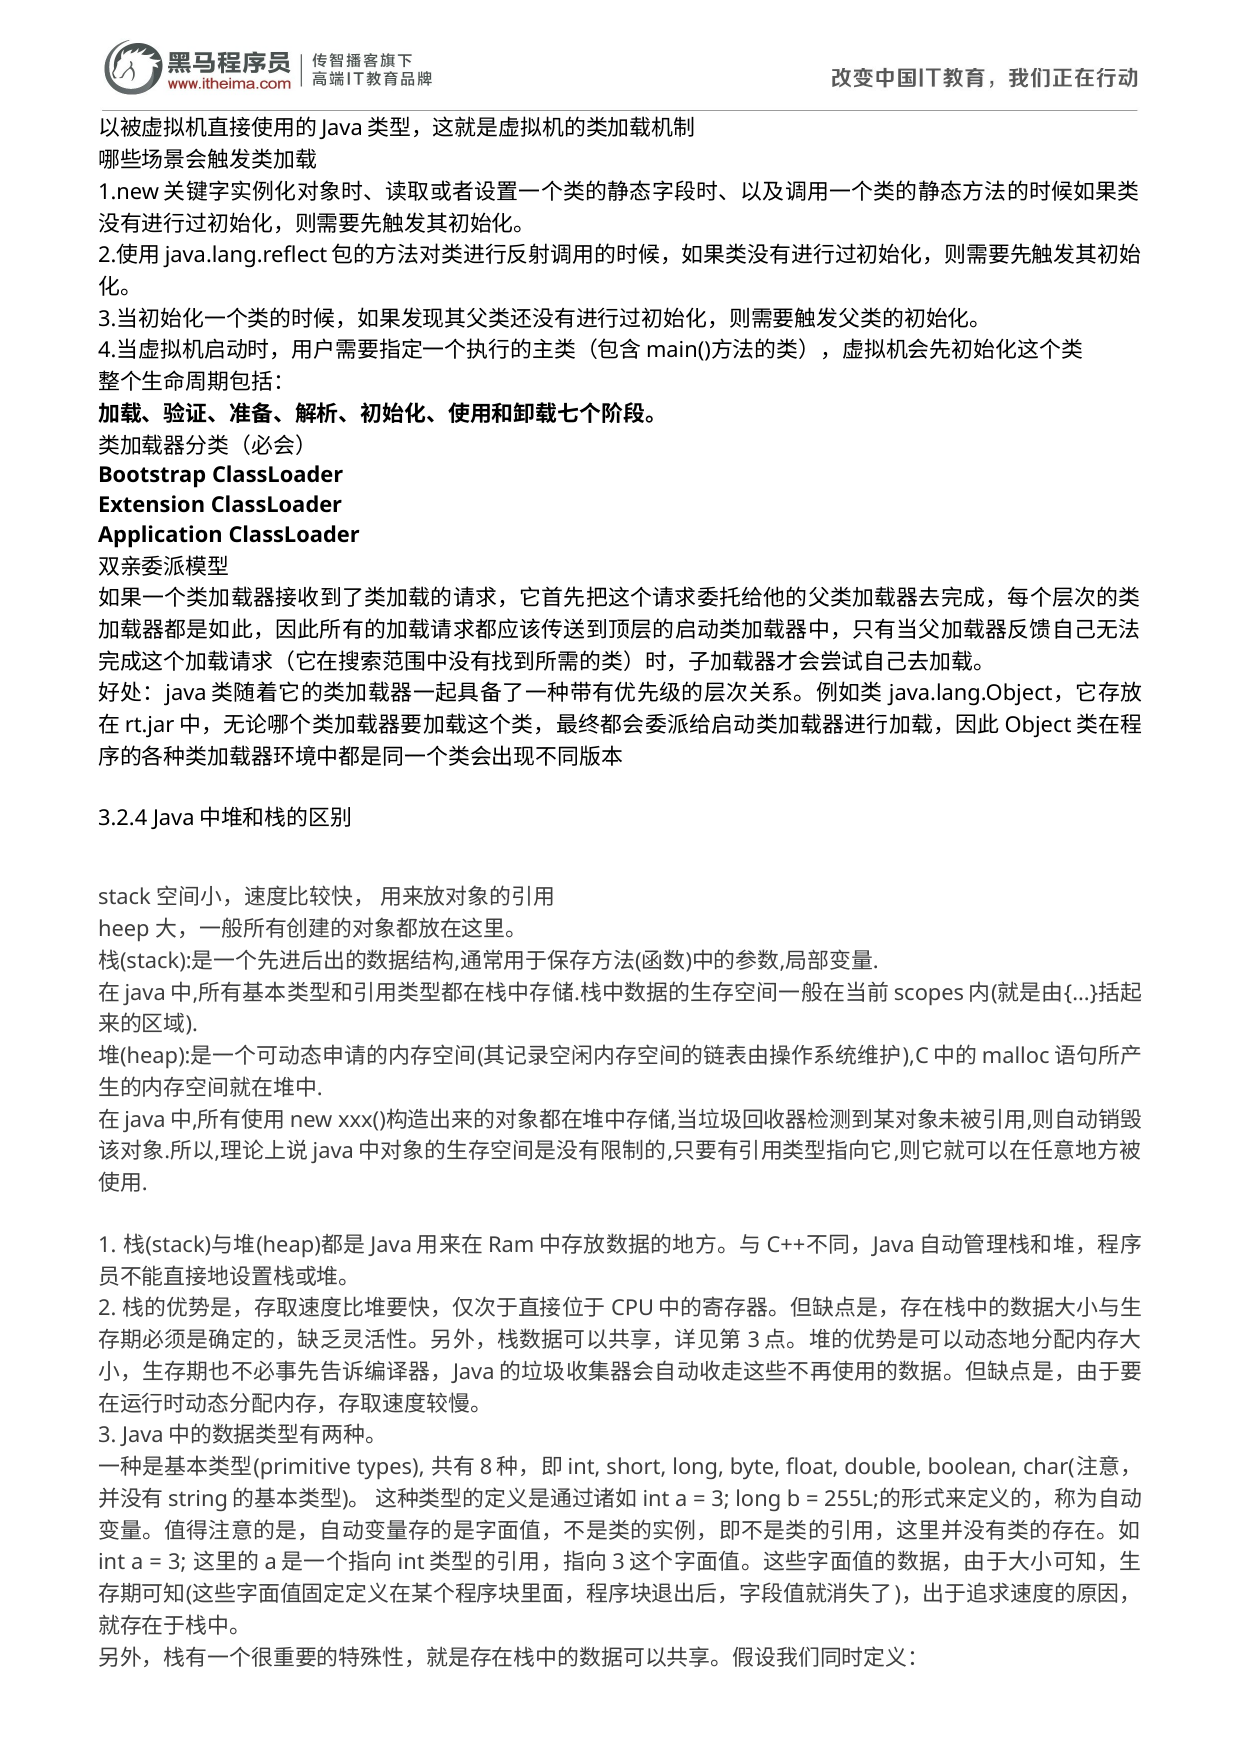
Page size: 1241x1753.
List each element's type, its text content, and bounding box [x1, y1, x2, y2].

text 堆(heap):是一个可动态申请的内存空间(其记录空闲内存空间的链表由操作系统维护),C中的malloc语句所产生的内存空间就在堆中. [98, 1038, 1142, 1102]
text stack 空间小，速度比较快， 用来放对象的引用 [98, 879, 1142, 911]
text 3.当初始化一个类的时候，如果发现其父类还没有进行过初始化，则需要触发父类的初始化。 [98, 301, 1142, 332]
subtitle 3.2.4 Java中堆和栈的区别 [98, 800, 1142, 831]
text 2. 栈的优势是，存取速度比堆要快，仅次于直接位于CPU中的寄存器。但缺点是，存在栈中的数据大小与生存期必须是确定的，缺乏灵活性。另外，栈数据可以共享，详见第3点。堆的优势是可以动态地分配内存大小，生存期也不必事先告诉编译器，Java的垃圾收集器会自动收走这些不再使用的数据。但缺点是，由于要在运行时动态分配内存，存取速度较慢。 [98, 1290, 1142, 1417]
text Application ClassLoader [98, 519, 1142, 549]
text heep 大，一般所有创建的对象都放在这里。 [98, 911, 1142, 943]
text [98, 110, 1142, 142]
text 另外，栈有一个很重要的特殊性，就是存在栈中的数据可以共享。假设我们同时定义： [98, 1639, 1142, 1671]
text Extension ClassLoader [98, 489, 1142, 519]
text 加载、验证、准备、解析、初始化、使用和卸载七个阶段。 [98, 396, 1142, 428]
text 在java中,所有使用new xxx()构造出来的对象都在堆中存储,当垃圾回收器检测到某对象未被引用,则自动销毁该对象.所以,理论上说java中对象的生存空间是没有限制的,只要有引用类型指向它,则它就可以在任意地方被使用. [98, 1102, 1142, 1197]
text 整个生命周期包括： [98, 364, 1142, 396]
text 在java中,所有基本类型和引用类型都在栈中存储.栈中数据的生存空间一般在当前scopes内(就是由{...}括起来的区域). [98, 975, 1142, 1038]
text 类加载器分类（必会） [98, 428, 1142, 459]
text 1. 栈(stack)与堆(heap)都是Java用来在Ram中存放数据的地方。与C++不同，Java自动管理栈和堆，程序员不能直接地设置栈或堆。 [98, 1227, 1142, 1290]
text 如果一个类加载器接收到了类加载的请求，它首先把这个请求委托给他的父类加载器去完成，每个层次的类加载器都是如此，因此所有的加载请求都应该传送到顶层的启动类加载器中，只有当父加载器反馈自己无法完成这个加载请求（它在搜索范围中没有找到所需的类）时，子加载器才会尝试自己去加载。 [98, 580, 1142, 675]
picture [100, 38, 1140, 110]
text 4.当虚拟机启动时，用户需要指定一个执行的主类（包含main()方法的类），虚拟机会先初始化这个类 [98, 332, 1142, 364]
text 1.new关键字实例化对象时、读取或者设置一个类的静态字段时、以及调用一个类的静态方法的时候如果类没有进行过初始化，则需要先触发其初始化。 [98, 174, 1142, 237]
text 栈(stack):是一个先进后出的数据结构,通常用于保存方法(函数)中的参数,局部变量. [98, 943, 1142, 975]
text Bootstrap ClassLoader [98, 459, 1142, 489]
text 好处：java类随着它的类加载器一起具备了一种带有优先级的层次关系。例如类java.lang.Object，它存放在rt.jar中，无论哪个类加载器要加载这个类，最终都会委派给启动类加载器进行加载，因此Object类在程序的各种类加载器环境中都是同一个类会出现不同版本 [98, 675, 1142, 771]
text 一种是基本类型(primitive types), 共有8种，即int, short, long, byte, float, double, boolean, char(注意，并没有string的基本类型)。 这种类型的定义是通过诸如int a = 3; long b = 255L;的形式来定义的，称为自动变量。值得注意的是，自动变量存的是字面值，不是类的实例，即不是类的引用，这里并没有类的存在。如int a = 3; 这里的a是一个指向int类型的引用，指向3这个字面值。这些字面值的数据，由于大小可知，生存期可知(这些字面值固定定义在某个程序块里面，程序块退出后，字段值就消失了)，出于追求速度的原因，就存在于栈中。 [98, 1449, 1142, 1639]
text 双亲委派模型 [98, 549, 1142, 580]
text 3. Java中的数据类型有两种。 [98, 1417, 1142, 1449]
text 哪些场景会触发类加载 [98, 142, 1142, 174]
text 2.使用java.lang.reflect包的方法对类进行反射调用的时候，如果类没有进行过初始化，则需要先触发其初始化。 [98, 237, 1142, 301]
